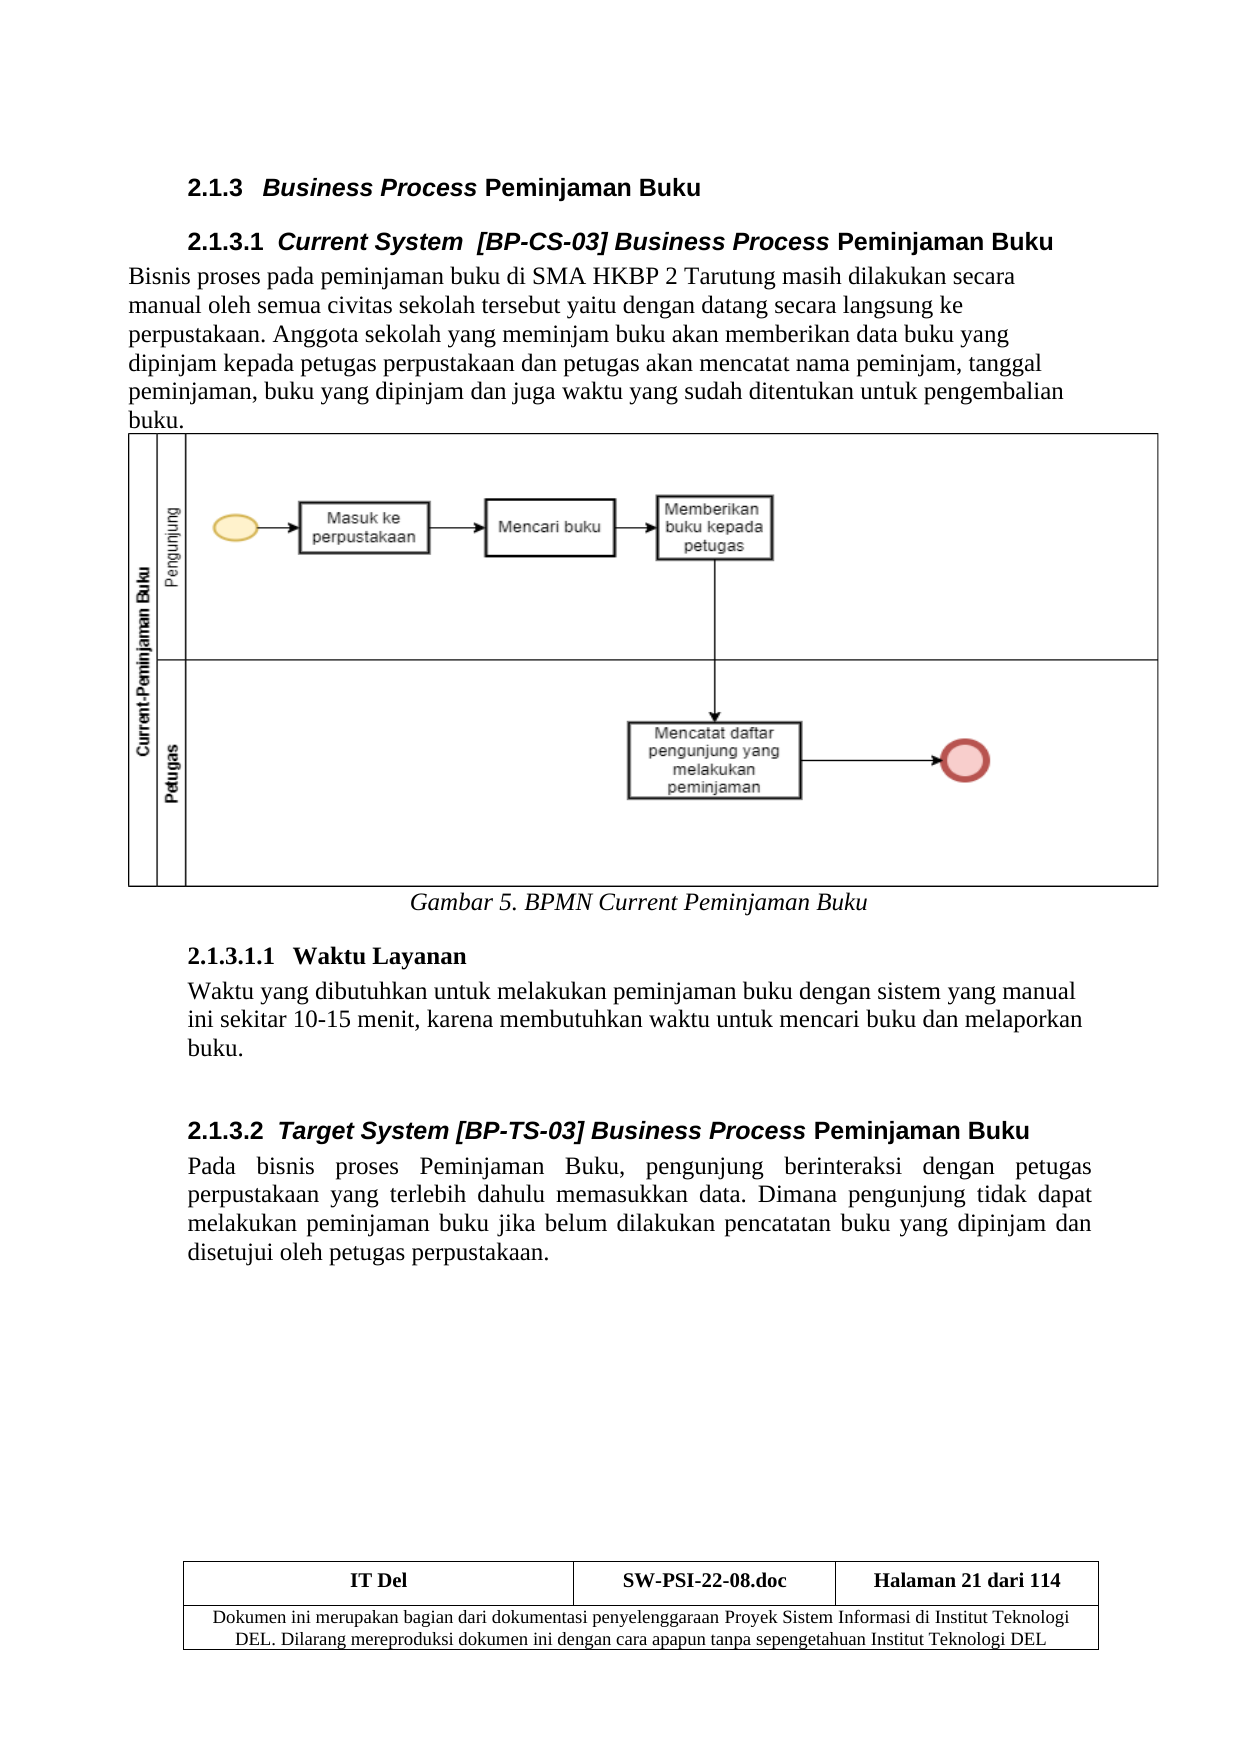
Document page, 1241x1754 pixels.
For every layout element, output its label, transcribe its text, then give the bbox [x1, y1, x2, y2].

text Waktu yang dibutuhkan untuk melakukan peminjaman buku dengan sistem yang manual ini sekitar 10-15 menit, karena membutuhkan waktu untuk mencari buku dan melaporkan buku. [187, 976, 1092, 1062]
picture [128, 433, 1159, 887]
subtitle Business Process Peminjaman Buku [187, 173, 1092, 201]
subtitle Current System [BP-CS-03] Business Process Peminjaman Buku [187, 226, 1092, 255]
subtitle Target System [BP-TS-03] Business Process Peminjaman Buku [187, 1116, 1092, 1144]
text Gambar 5. BPMN Current Peminjaman Buku [187, 887, 1092, 916]
text Bisnis proses pada peminjaman buku di SMA HKBP 2 Tarutung masih dilakukan secara manual oleh semua civitas sekolah tersebut yaitu dengan datang secara langsung ke perpustakaan. Anggota sekolah yang meminjam buku akan memberikan data buku yang dipinjam kepada petugas perpustakaan dan petugas akan mencatat nama peminjam, tanggal peminjaman, buku yang dipinjam dan juga waktu yang sudah ditentukan untuk pengembalian buku. [128, 261, 1092, 433]
subtitle Waktu Layanan [187, 941, 1092, 969]
text Pada bisnis proses Peminjaman Buku, pengunjung berinteraksi dengan petugas perpustakaan yang terlebih dahulu memasukkan data. Dimana pengunjung tidak dapat melakukan peminjaman buku jika belum dilakukan pencatatan buku yang dipinjam dan disetujui oleh petugas perpustakaan. [187, 1151, 1092, 1266]
